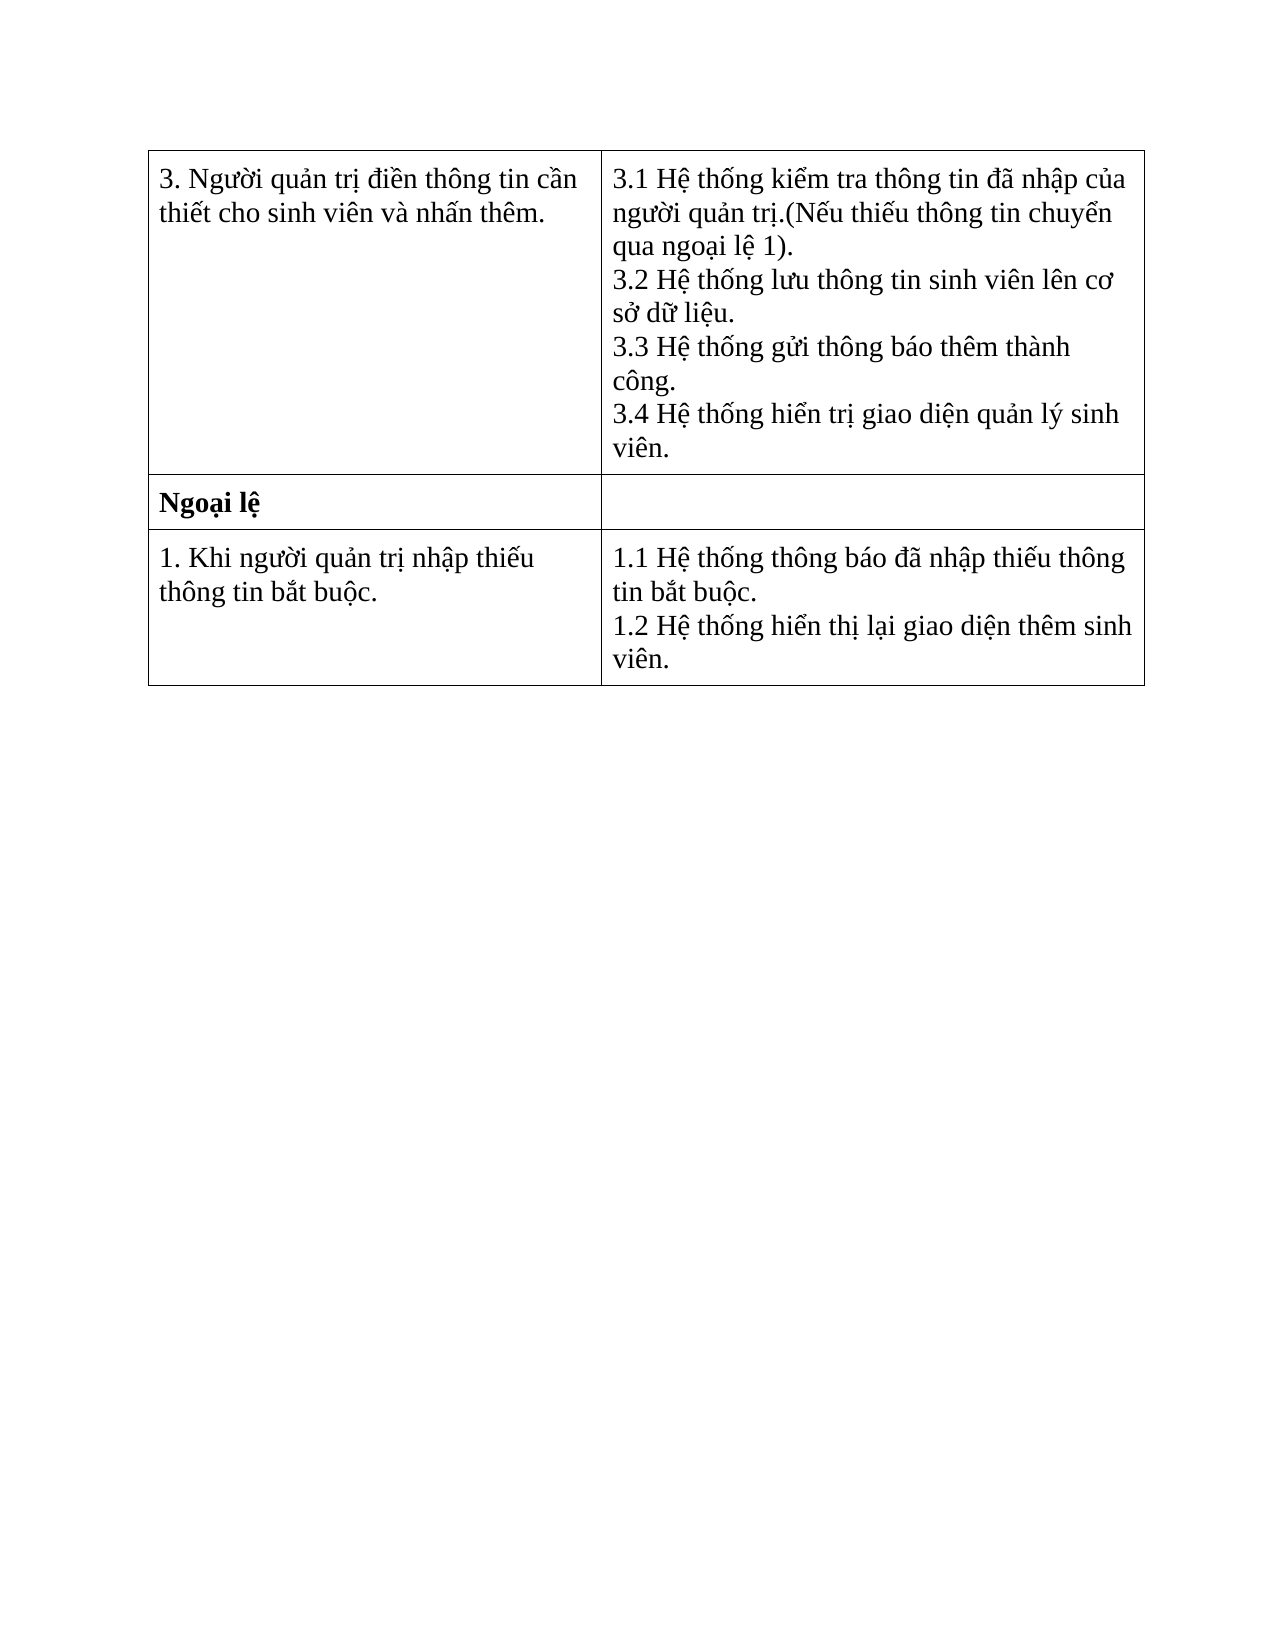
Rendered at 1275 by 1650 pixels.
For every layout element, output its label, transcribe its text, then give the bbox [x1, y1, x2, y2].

table_cell 1.1 Hệ thống thông báo đã nhập thiếu thông tin bắt buộc. 1.2 Hệ thống hiển thị lại giao diện thêm sinh viên. [602, 530, 1144, 685]
table_cell 1. Khi người quản trị nhập thiếu thông tin bắt buộc. [149, 530, 601, 685]
table_cell 3. Người quản trị điền thông tin cần thiết cho sinh viên và nhấn thêm. [149, 151, 601, 474]
table_cell Ngoại lệ [149, 475, 601, 529]
table_cell 3.1 Hệ thống kiểm tra thông tin đã nhập của người quản trị.(Nếu thiếu thông tin chuyển qua ngoại lệ 1). 3.2 Hệ thống lưu thông tin sinh viên lên cơ sở dữ liệu. 3.3 Hệ thống gửi thông báo thêm thành công. 3.4 Hệ thống hiển trị giao diện quản lý sinh viên. [602, 151, 1144, 474]
table_cell [602, 475, 1144, 529]
